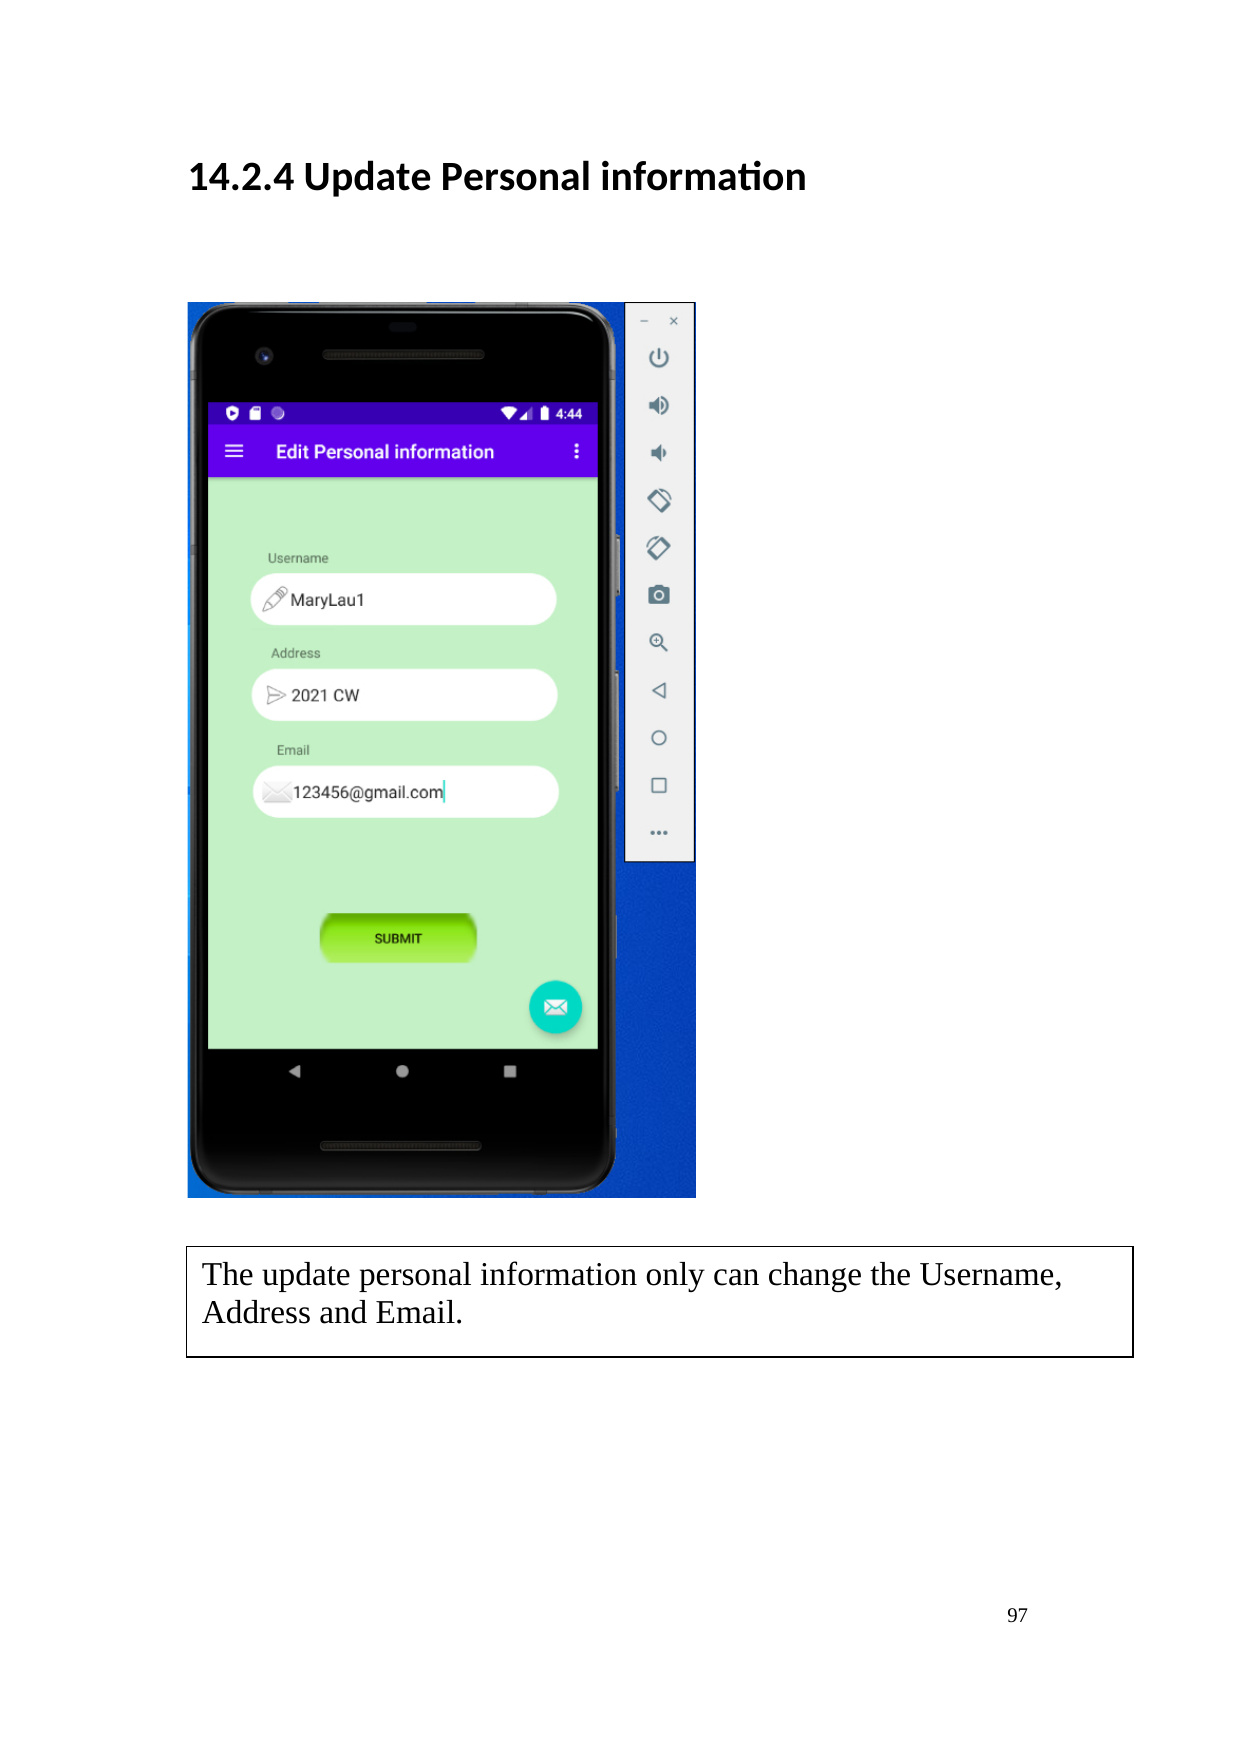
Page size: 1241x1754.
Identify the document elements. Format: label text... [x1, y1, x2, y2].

subtitle 14.2.4 Update Personal information [187, 150, 1053, 201]
picture [187, 302, 696, 1198]
